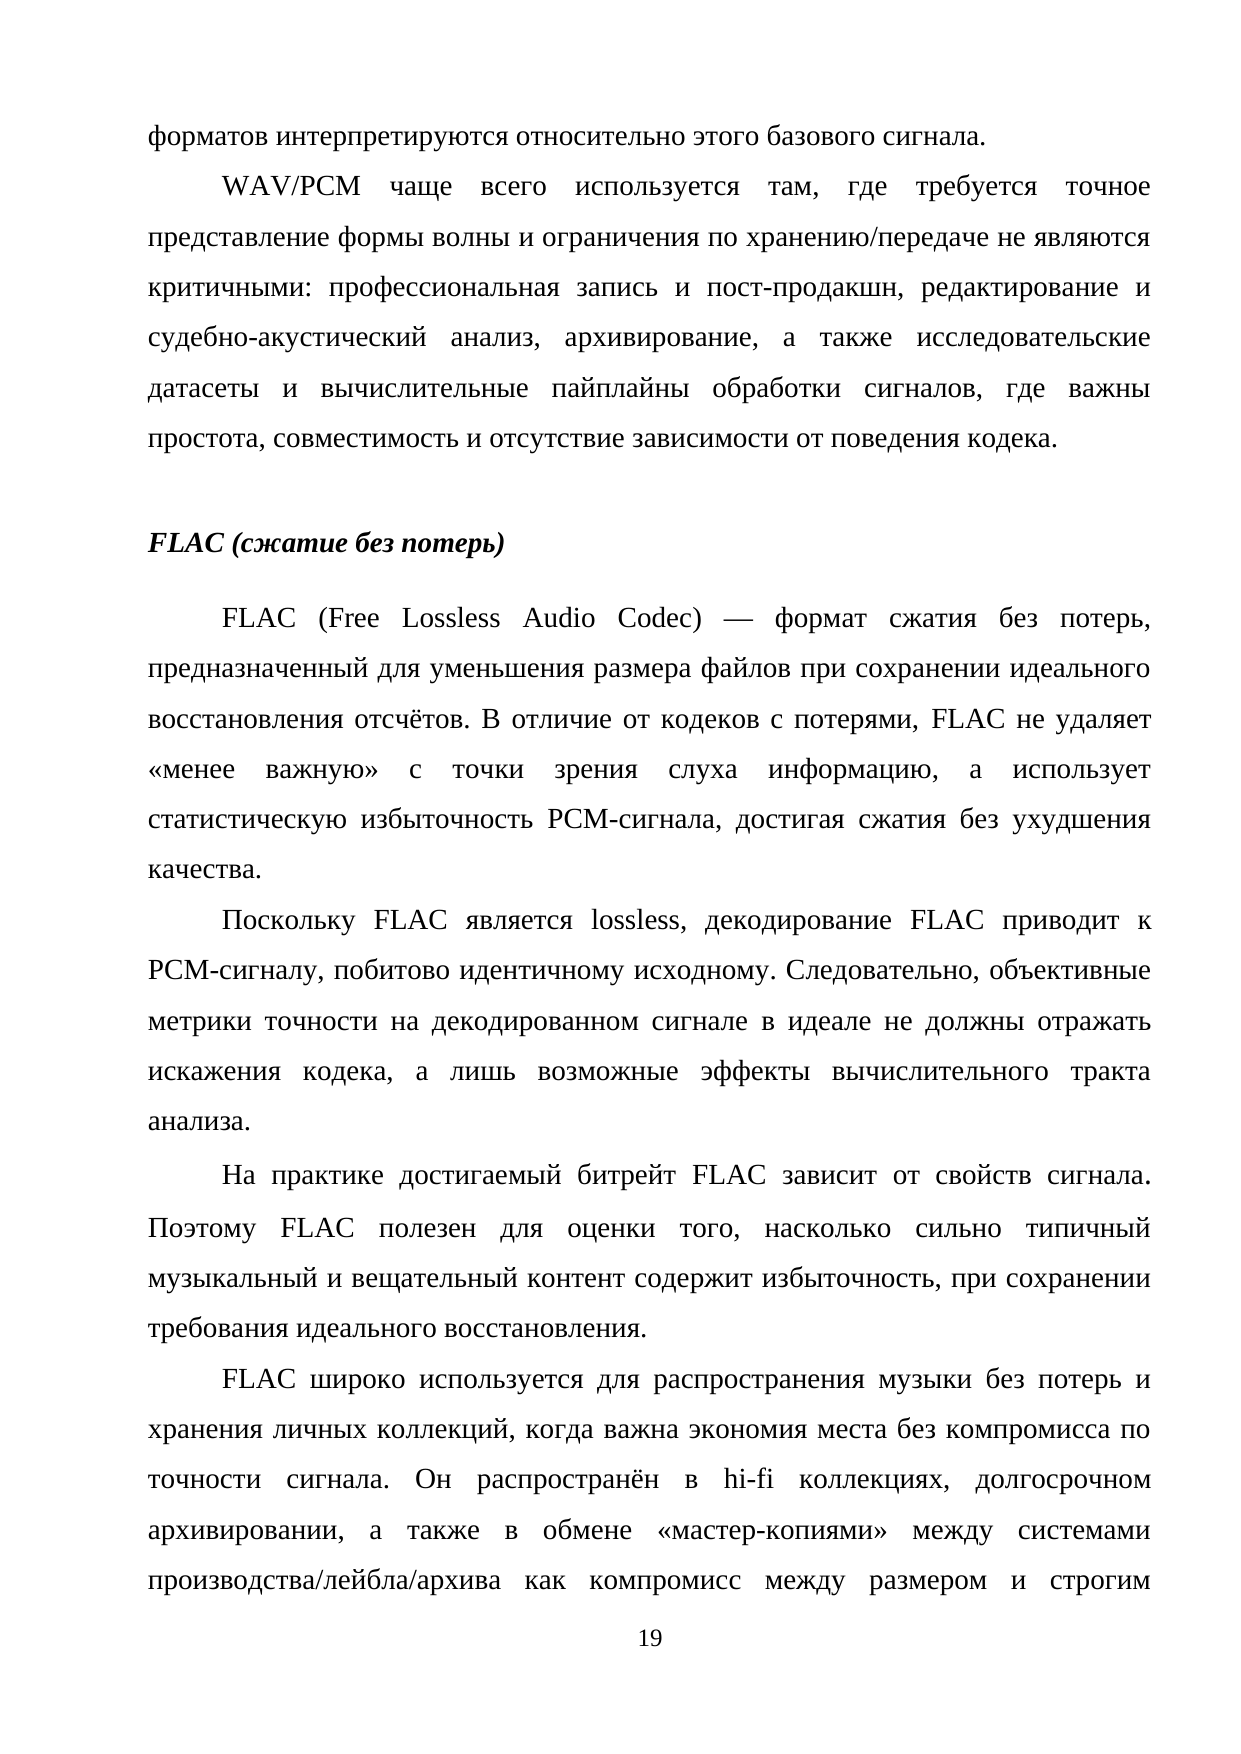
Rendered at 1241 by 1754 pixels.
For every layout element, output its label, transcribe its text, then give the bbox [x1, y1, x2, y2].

text WAV/PCM чаще всего используется там, где требуется точное представление формы волны и ограничения по хранению/передаче не являются критичными: профессиональная запись и пост-продакшн, редактирование и судебно-акустический анализ, архивирование, а также исследовательские датасеты и вычислительные пайплайны обработки сигналов, где важны простота, совместимость и отсутствие зависимости от поведения кодека. [148, 168, 1152, 453]
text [148, 118, 1152, 152]
text FLAC (Free Lossless Audio Codec) — формат сжатия без потерь, предназначенный для уменьшения размера файлов при сохранении идеального восстановления отсчётов. В отличие от кодеков с потерями, FLAC не удаляет «менее важную» с точки зрения слуха информацию, а использует статистическую избыточность PCM-сигнала, достигая сжатия без ухудшения качества. [148, 600, 1152, 885]
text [148, 1361, 1152, 1596]
text На практике достигаемый битрейт FLAC зависит от свойств сигнала. Поэтому FLAC полезен для оценки того, насколько сильно типичный музыкальный и вещательный контент содержит избыточность, при сохранении требования идеального восстановления. [148, 1153, 1152, 1344]
subtitle FLAC (сжатие без потерь) [148, 525, 1152, 558]
text Поскольку FLAC является lossless, декодирование FLAC приводит к PCM-сигналу, побитово идентичному исходному. Следовательно, объективные метрики точности на декодированном сигнале в идеале не должны отражать искажения кодека, а лишь возможные эффекты вычислительного тракта анализа. [148, 902, 1152, 1137]
